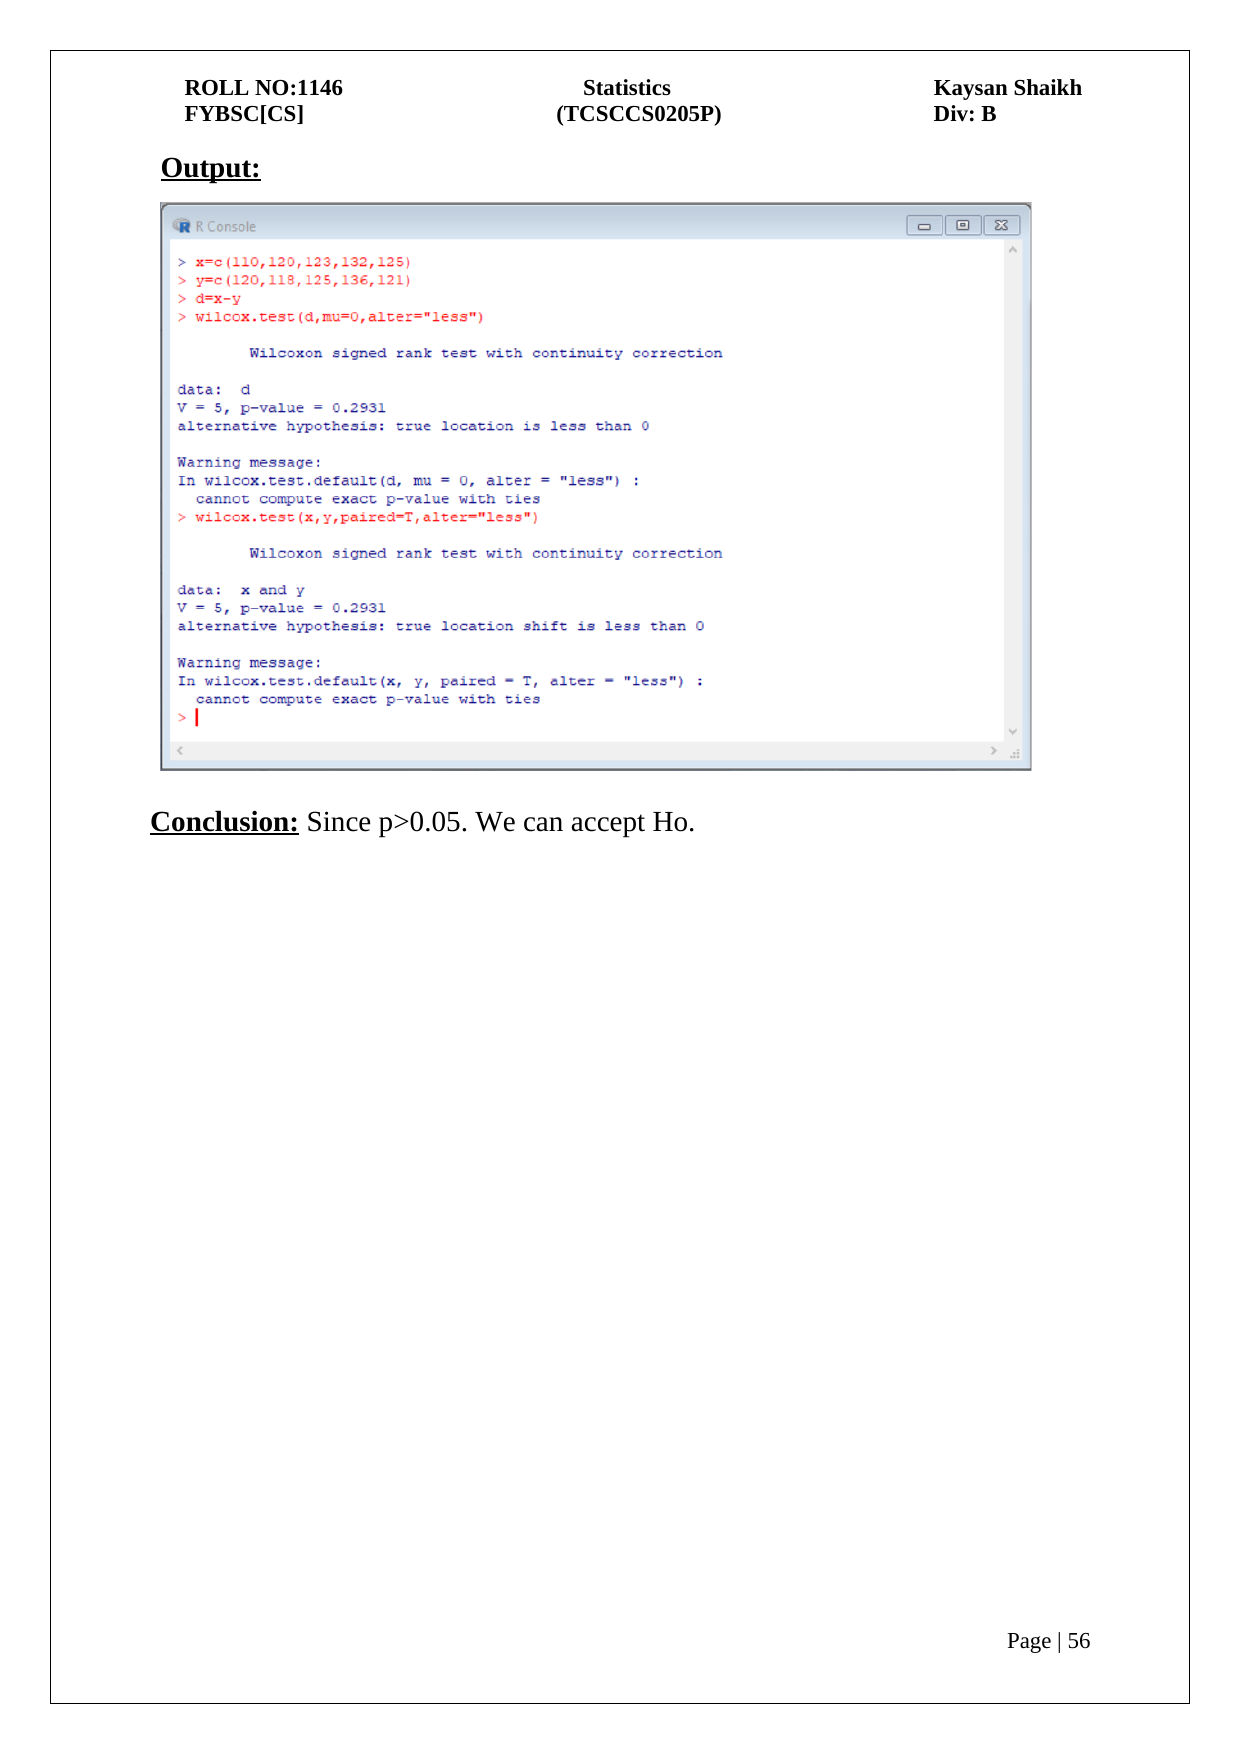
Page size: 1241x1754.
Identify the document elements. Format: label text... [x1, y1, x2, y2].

picture [160, 202, 1032, 771]
list Output: [160, 150, 1090, 183]
text Conclusion: Since p>0.05. We can accept Ho. [150, 804, 1090, 838]
